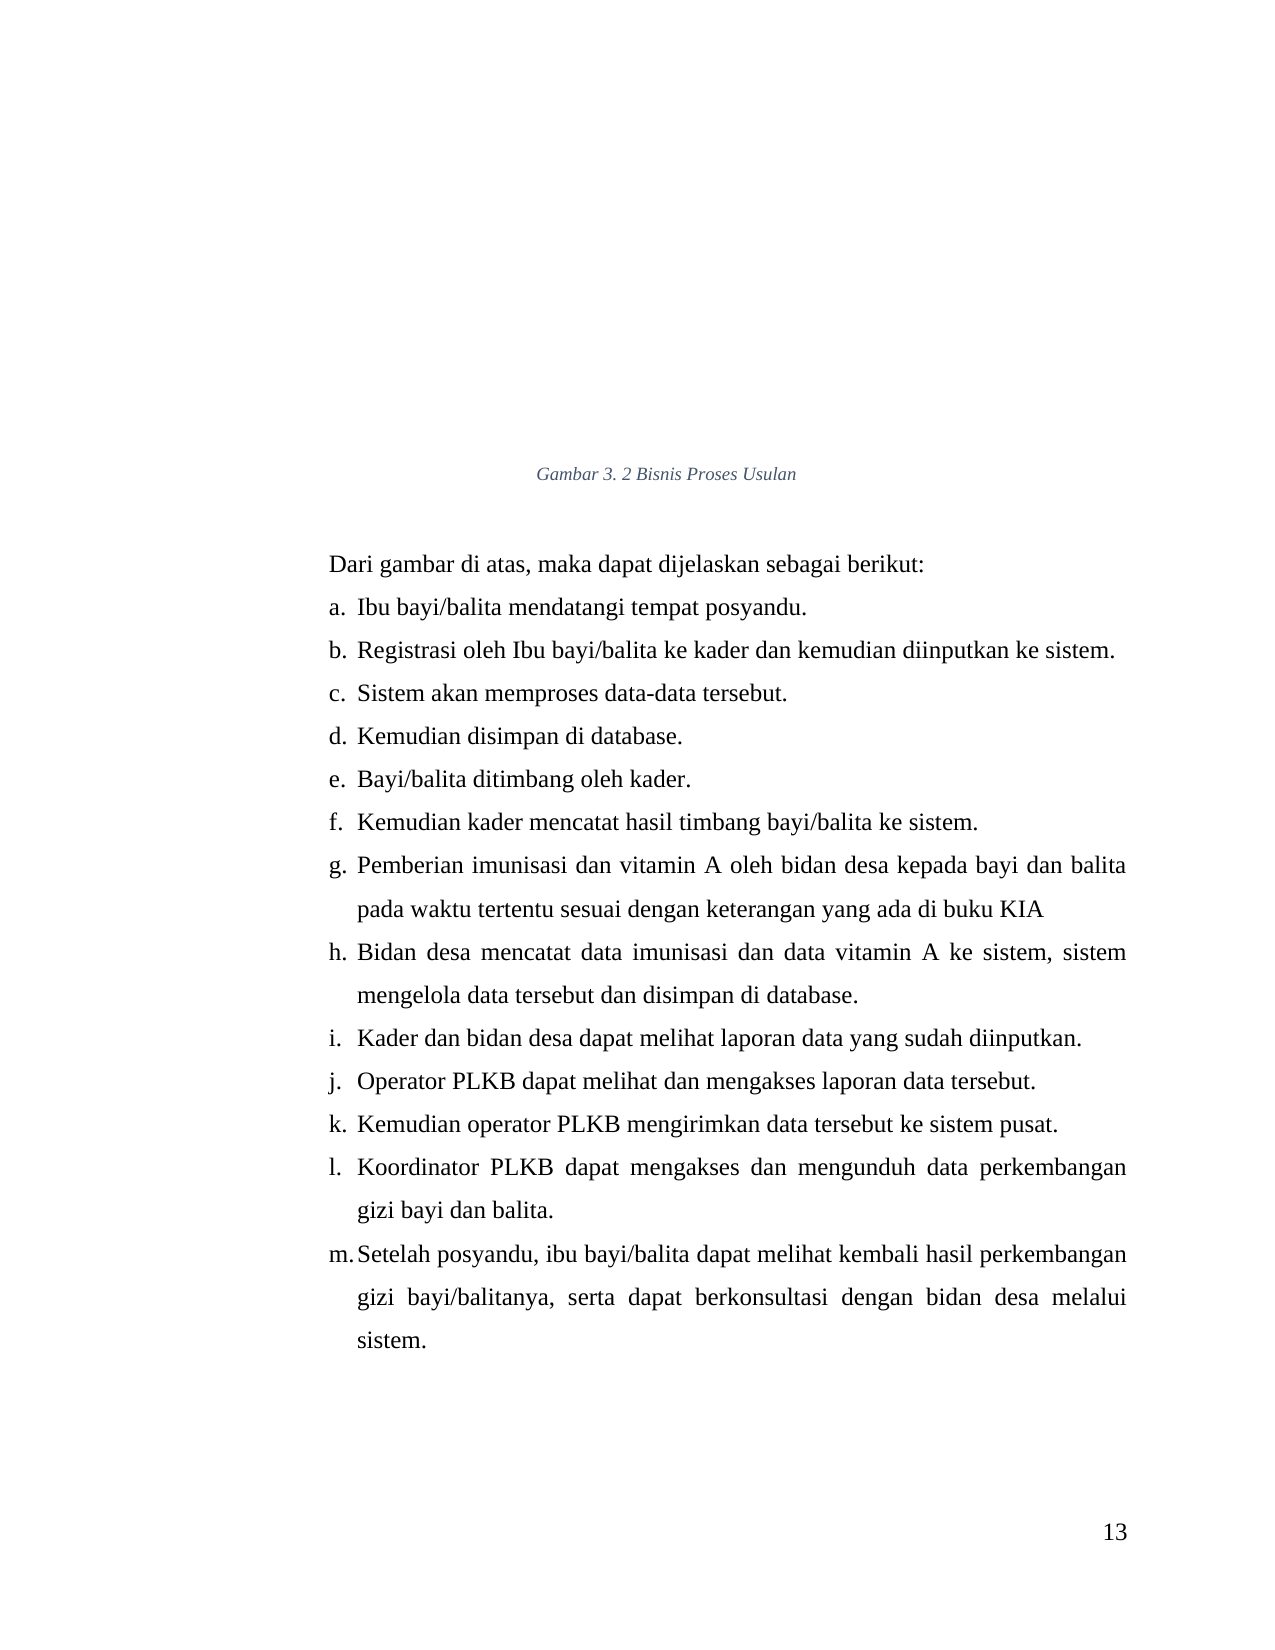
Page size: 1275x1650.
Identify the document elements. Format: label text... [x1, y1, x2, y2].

list Ibu bayi/balita mendatangi tempat posyandu. [329, 592, 1127, 621]
list Kader dan bidan desa dapat melihat laporan data yang sudah diinputkan. [329, 1023, 1127, 1052]
list Kemudian disimpan di database. [329, 721, 1127, 750]
list Koordinator PLKB dapat mengakses dan mengunduh data perkembangan gizi bayi dan balita. [329, 1152, 1127, 1224]
list Setelah posyandu, ibu bayi/balita dapat melihat kembali hasil perkembangan gizi bayi/balitanya, serta dapat berkonsultasi dengan bidan desa melalui sistem. [329, 1239, 1127, 1354]
list Sistem akan memproses data-data tersebut. [329, 678, 1127, 707]
list Kemudian kader mencatat hasil timbang bayi/balita ke sistem. [329, 807, 1127, 836]
list Registrasi oleh Ibu bayi/balita ke kader dan kemudian diinputkan ke sistem. [329, 635, 1127, 664]
text Gambar 3. 2 Bisnis Proses Usulan [207, 463, 1127, 485]
text Dari gambar di atas, maka dapat dijelaskan sebagai berikut: [329, 549, 1127, 577]
list Bidan desa mencatat data imunisasi dan data vitamin A ke sistem, sistem mengelola data tersebut dan disimpan di database. [329, 937, 1127, 1009]
list Kemudian operator PLKB mengirimkan data tersebut ke sistem pusat. [329, 1109, 1127, 1138]
list Bayi/balita ditimbang oleh kader. [329, 764, 1127, 793]
list Pemberian imunisasi dan vitamin A oleh bidan desa kepada bayi dan balita pada waktu tertentu sesuai dengan keterangan yang ada di buku KIA [329, 851, 1127, 922]
list Operator PLKB dapat melihat dan mengakses laporan data tersebut. [329, 1066, 1127, 1095]
